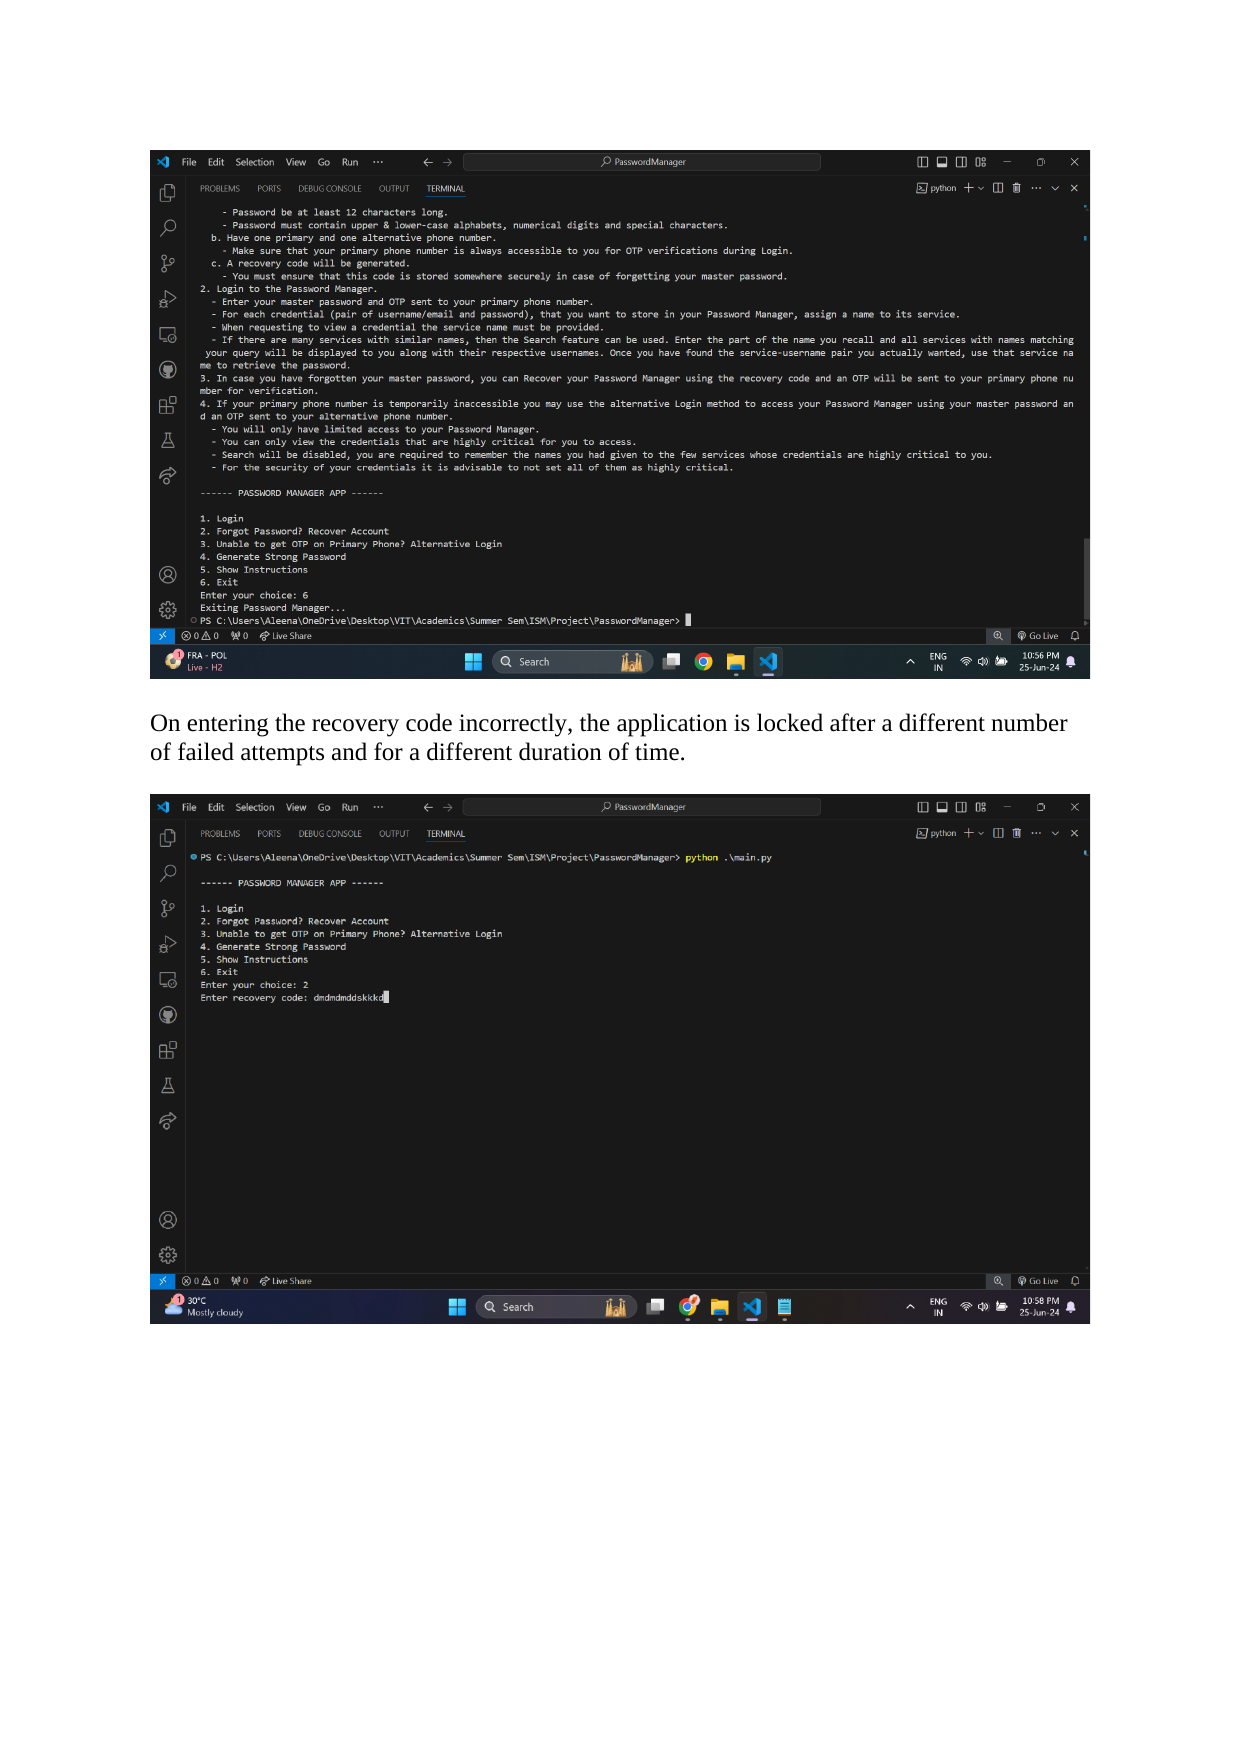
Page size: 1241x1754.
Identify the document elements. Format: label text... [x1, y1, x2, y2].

picture [150, 150, 1091, 679]
picture [150, 794, 1091, 1324]
text On entering the recovery code incorrectly, the application is locked after a different number of failed attempts and for a different duration of time. [150, 708, 1090, 766]
